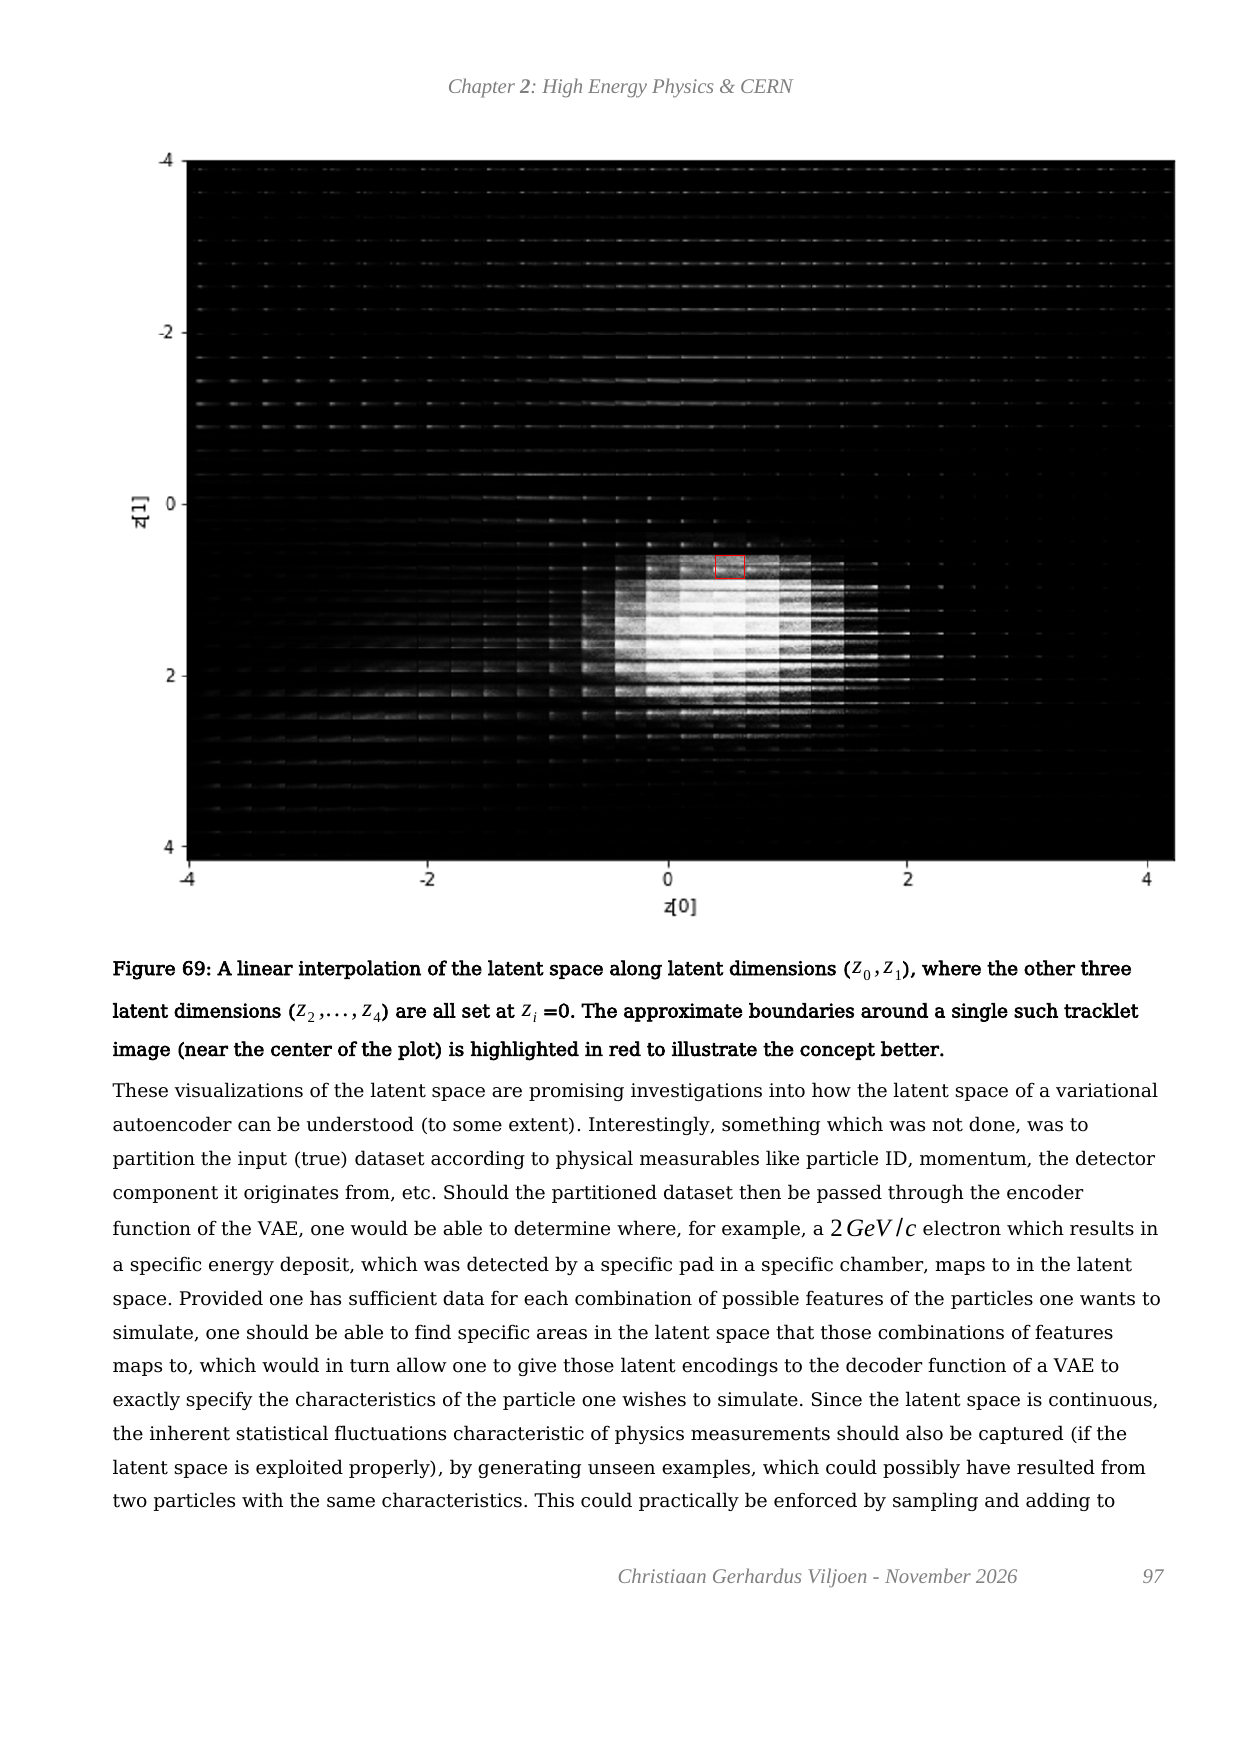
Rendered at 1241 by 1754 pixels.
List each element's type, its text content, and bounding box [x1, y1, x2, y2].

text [112, 1079, 1165, 1512]
text Figure 69: A linear interpolation of the latent space along latent dimensions (), where the other three latent dimensions () are all set at =0. The approximate boundaries around a single such tracklet image (near the center of the plot) is highlighted in red to illustrate the concept better. [112, 952, 1165, 1059]
picture [112, 135, 1203, 933]
